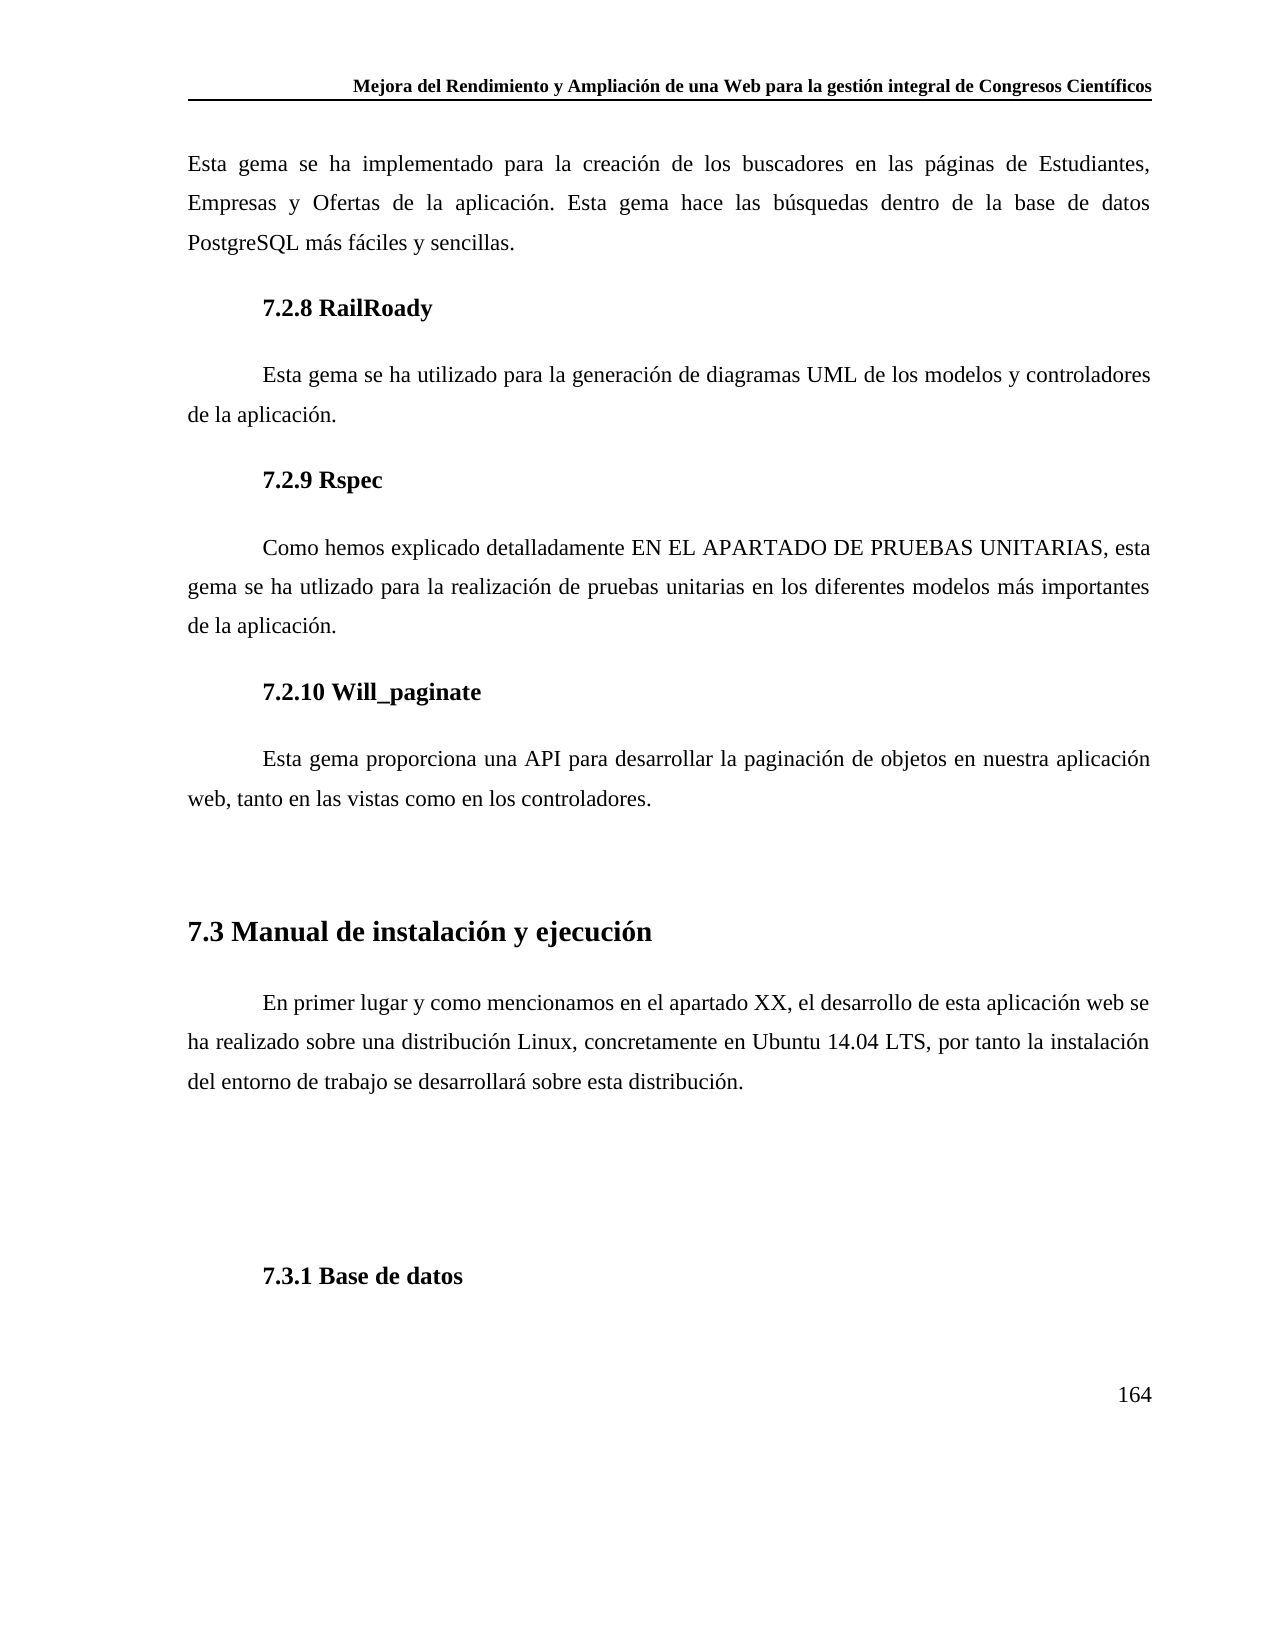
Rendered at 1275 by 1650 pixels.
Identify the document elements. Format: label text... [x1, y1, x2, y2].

text Esta gema se ha utilizado para la generación de diagramas UML de los modelos y controladores de la aplicación. [187, 362, 1152, 427]
text Esta gema se ha implementado para la creación de los buscadores en las páginas de Estudiantes, Empresas y Ofertas de la aplicación. Esta gema hace las búsquedas dentro de la base de datos PostgreSQL más fáciles y sencillas. [187, 150, 1152, 255]
subtitle 7.2.9 Rspec [187, 466, 1152, 494]
subtitle 7.3.1 Base de datos [187, 1261, 1152, 1290]
subtitle 7.2.8 RailRoady [187, 293, 1152, 322]
text Como hemos explicado detalladamente EN EL APARTADO DE PRUEBAS UNITARIAS, esta gema se ha utlizado para la realización de pruebas unitarias en los diferentes modelos más importantes de la aplicación. [187, 534, 1152, 639]
subtitle 7.2.10 Will_paginate [187, 677, 1152, 706]
title 7.3 Manual de instalación y ejecución [187, 914, 1152, 947]
text Esta gema proporciona una API para desarrollar la paginación de objetos en nuestra aplicación web, tanto en las vistas como en los controladores. [187, 745, 1152, 811]
text En primer lugar y como mencionamos en el apartado XX, el desarrollo de esta aplicación web se ha realizado sobre una distribución Linux, concretamente en Ubuntu 14.04 LTS, por tanto la instalación del entorno de trabajo se desarrollará sobre esta distribución. [187, 989, 1152, 1094]
